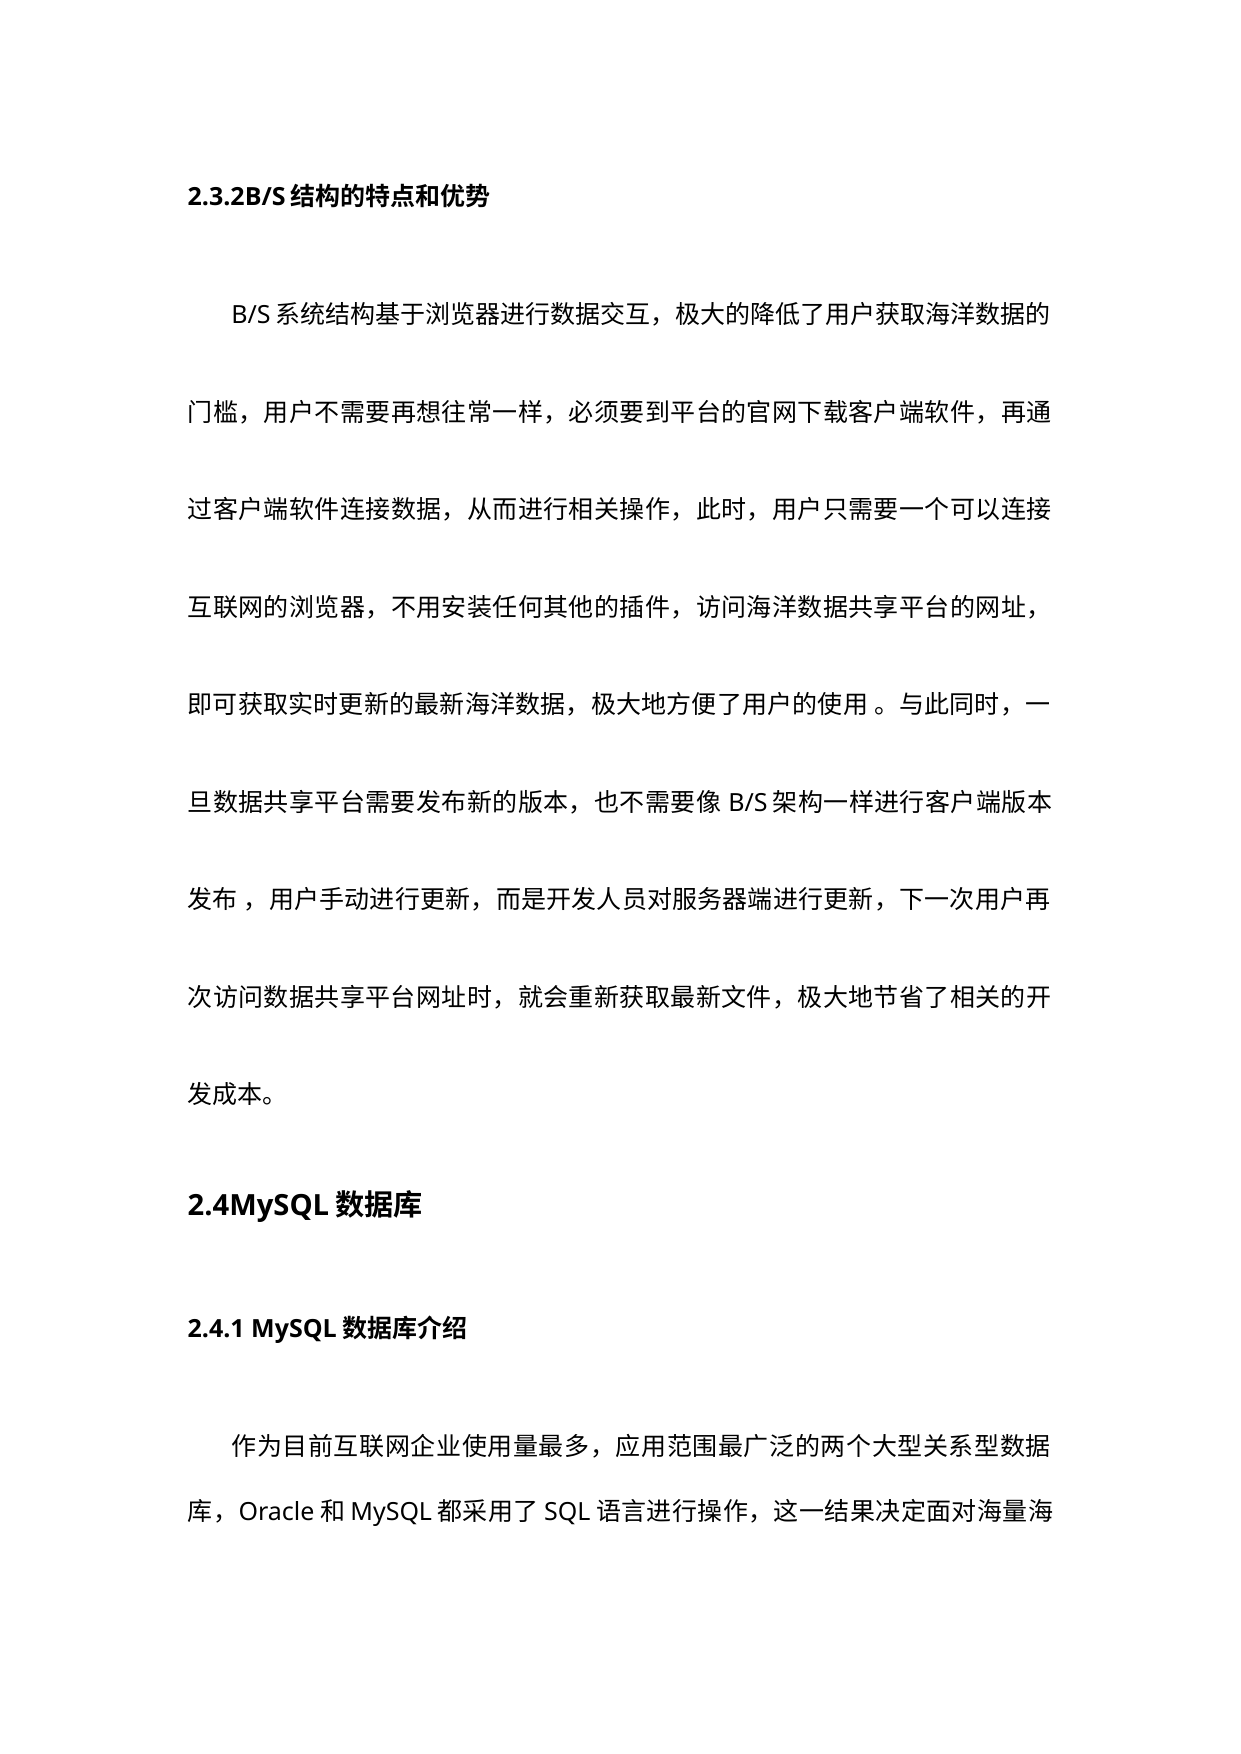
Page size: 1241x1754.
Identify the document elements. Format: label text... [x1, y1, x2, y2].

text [187, 1412, 1053, 1542]
subtitle 2.3.2B/S结构的特点和优势 [187, 162, 1053, 227]
subtitle 2.4.1 MySQL数据库介绍 [187, 1294, 1053, 1359]
text B/S系统结构基于浏览器进行数据交互，极大的降低了用户获取海洋数据的门槛，用户不需要再想往常一样，必须要到平台的官网下载客户端软件，再通过客户端软件连接数据，从而进行相关操作，此时，用户只需要一个可以连接互联网的浏览器，不用安装任何其他的插件，访问海洋数据共享平台的网址，即可获取实时更新的最新海洋数据，极大地方便了用户的使用 。与此同时，一旦数据共享平台需要发布新的版本，也不需要像B/S架构一样进行客户端版本发布 ，用户手动进行更新，而是开发人员对服务器端进行更新，下一次用户再次访问数据共享平台网址时，就会重新获取最新文件，极大地节省了相关的开发成本。 [187, 281, 1053, 1126]
subtitle 2.4MySQL数据库 [187, 1171, 1053, 1236]
